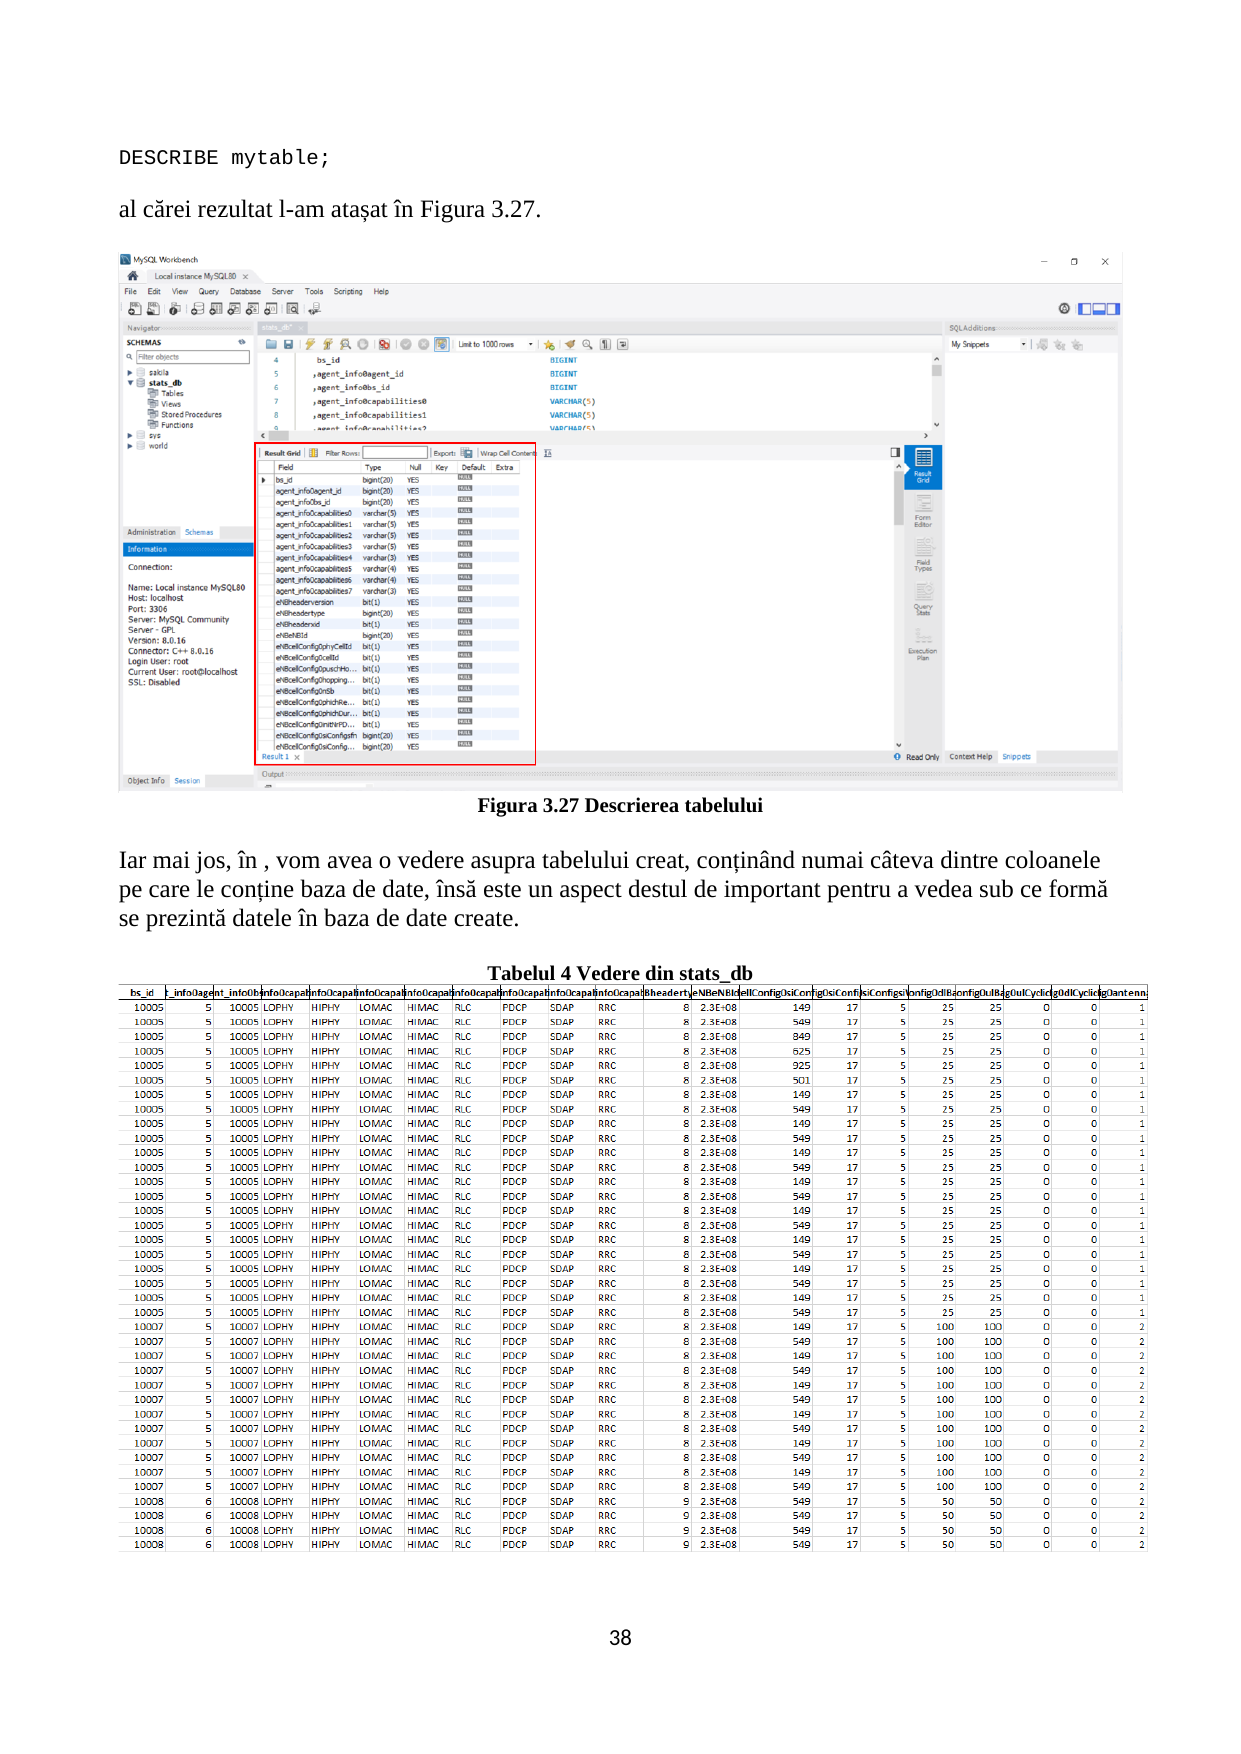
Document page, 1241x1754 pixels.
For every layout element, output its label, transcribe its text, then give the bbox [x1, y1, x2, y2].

picture [118, 252, 1123, 793]
text DESCRIBE mytable; [118, 147, 1122, 171]
text Tabelul 4 Vedere din stats_db [118, 961, 1122, 984]
picture [118, 984, 1148, 1552]
text Iar mai jos, în , vom avea o vedere asupra tabelului creat, conținând numai câteva dintre coloanele pe care le conține baza de date, însă este un aspect destul de important pentru a vedea sub ce formă se prezintă datele în baza de date create. [118, 846, 1122, 932]
